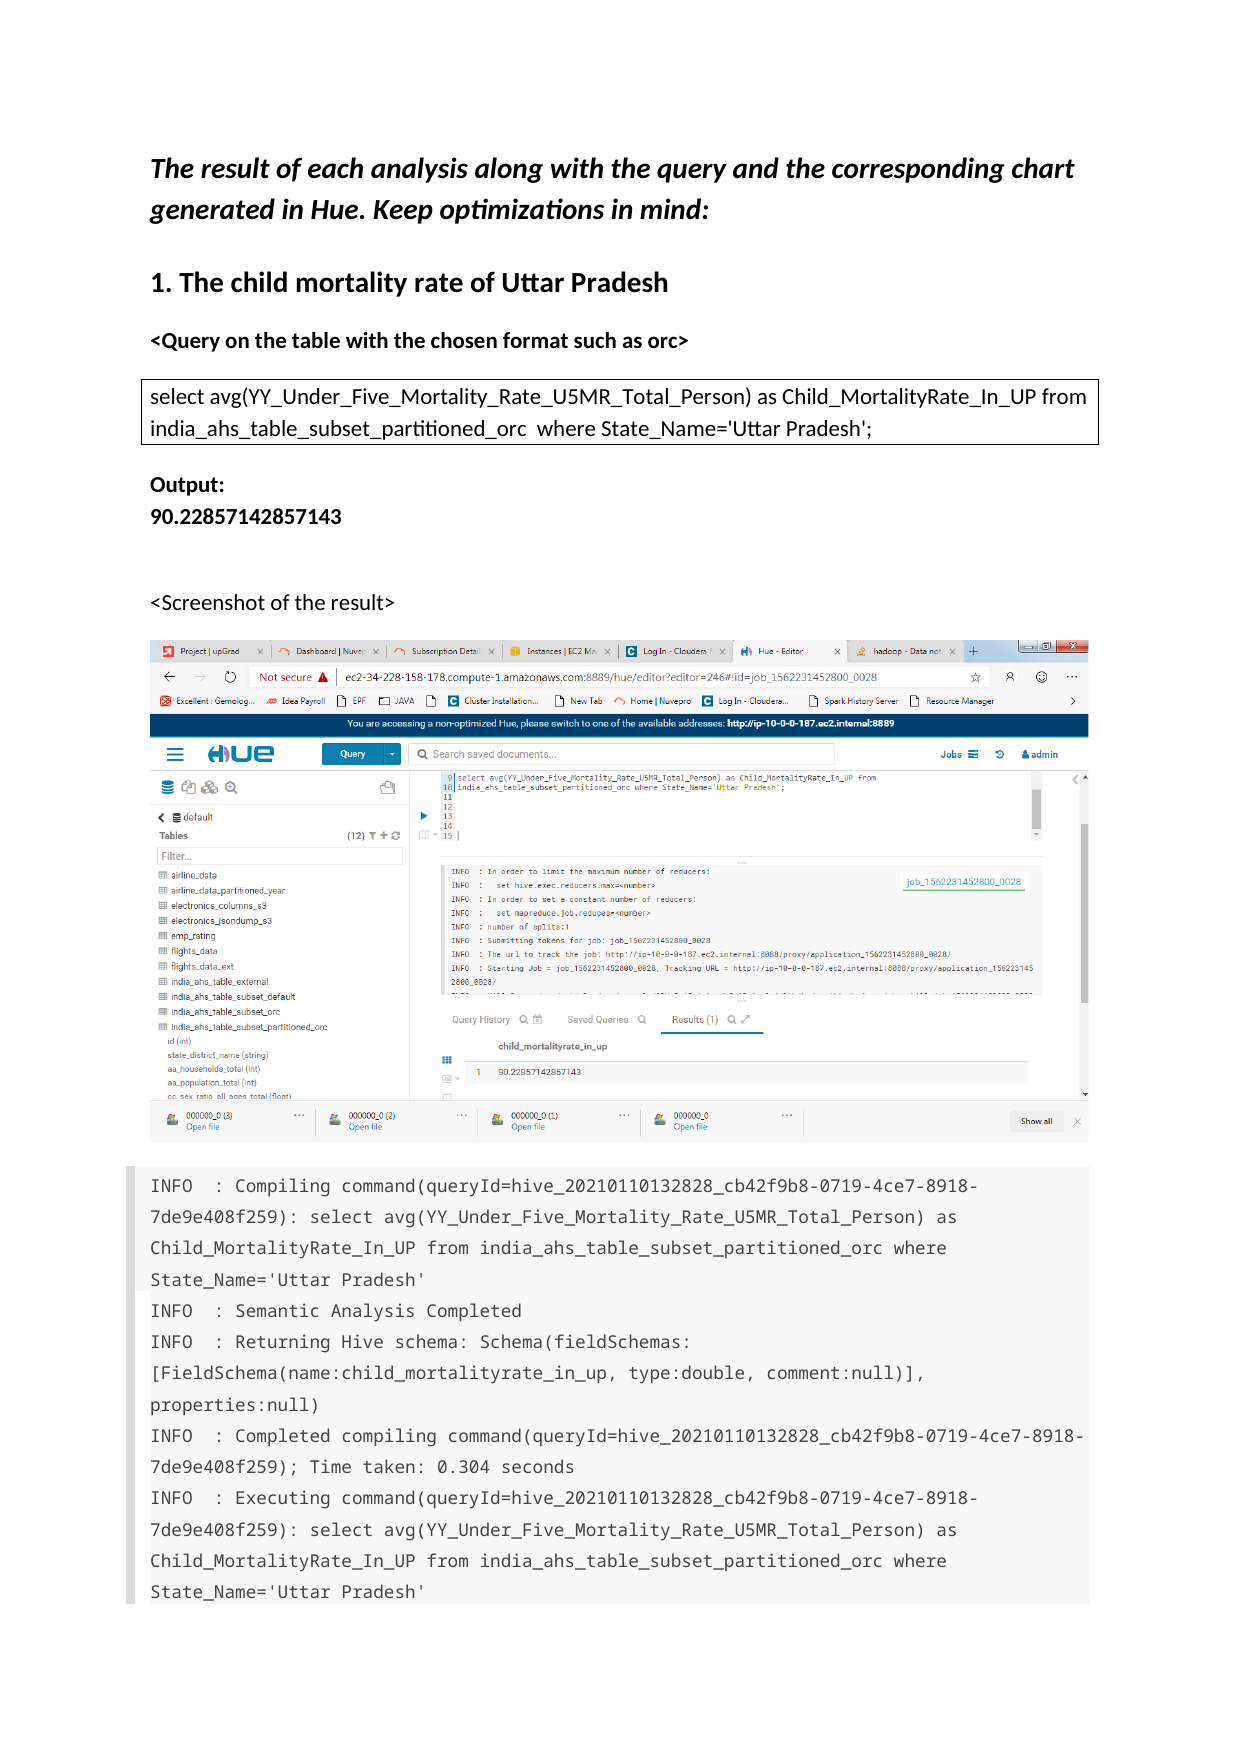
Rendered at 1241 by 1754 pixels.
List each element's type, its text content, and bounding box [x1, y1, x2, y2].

text INFO : Returning Hive schema: Schema(fieldSchemas:[FieldSchema(name:child_mortalityrate_in_up, type:double, comment:null)], properties:null) [150, 1322, 1090, 1416]
text INFO : Semantic Analysis Completed [150, 1291, 1090, 1322]
text INFO : Completed compiling command(queryId=hive_20210110132828_cb42f9b8-0719-4ce7-8918-7de9e408f259); Time taken: 0.304 seconds [150, 1416, 1090, 1479]
picture [150, 738, 1089, 1142]
text <Query on the table with the chosen format such as orc> [150, 326, 1090, 354]
text 1. The child mortality rate of Uttar Pradesh [150, 264, 1090, 300]
text The result of each analysis along with the query and the corresponding chart generated in Hue. Keep optimizations in mind: [150, 150, 1090, 227]
text select avg(YY_Under_Five_Mortality_Rate_U5MR_Total_Person) as Child_MortalityRate_In_UP from india_ahs_table_subset_partitioned_orc where State_Name='Uttar Pradesh'; [142, 380, 1098, 444]
text INFO : Executing command(queryId=hive_20210110132828_cb42f9b8-0719-4ce7-8918-7de9e408f259): select avg(YY_Under_Five_Mortality_Rate_U5MR_Total_Person) as Child_MortalityRate_In_UP from india_ahs_table_subset_partitioned_orc where State_Name='Uttar Pradesh' [150, 1479, 1090, 1604]
text <Screenshot of the result> [150, 588, 1090, 616]
text INFO : Compiling command(queryId=hive_20210110132828_cb42f9b8-0719-4ce7-8918-7de9e408f259): select avg(YY_Under_Five_Mortality_Rate_U5MR_Total_Person) as Child_MortalityRate_In_UP from india_ahs_table_subset_partitioned_orc where State_Name='Uttar Pradesh' [135, 1166, 1090, 1291]
picture [150, 640, 1089, 735]
text 90.22857142857143 [150, 502, 1090, 531]
text Output: [150, 470, 1090, 498]
